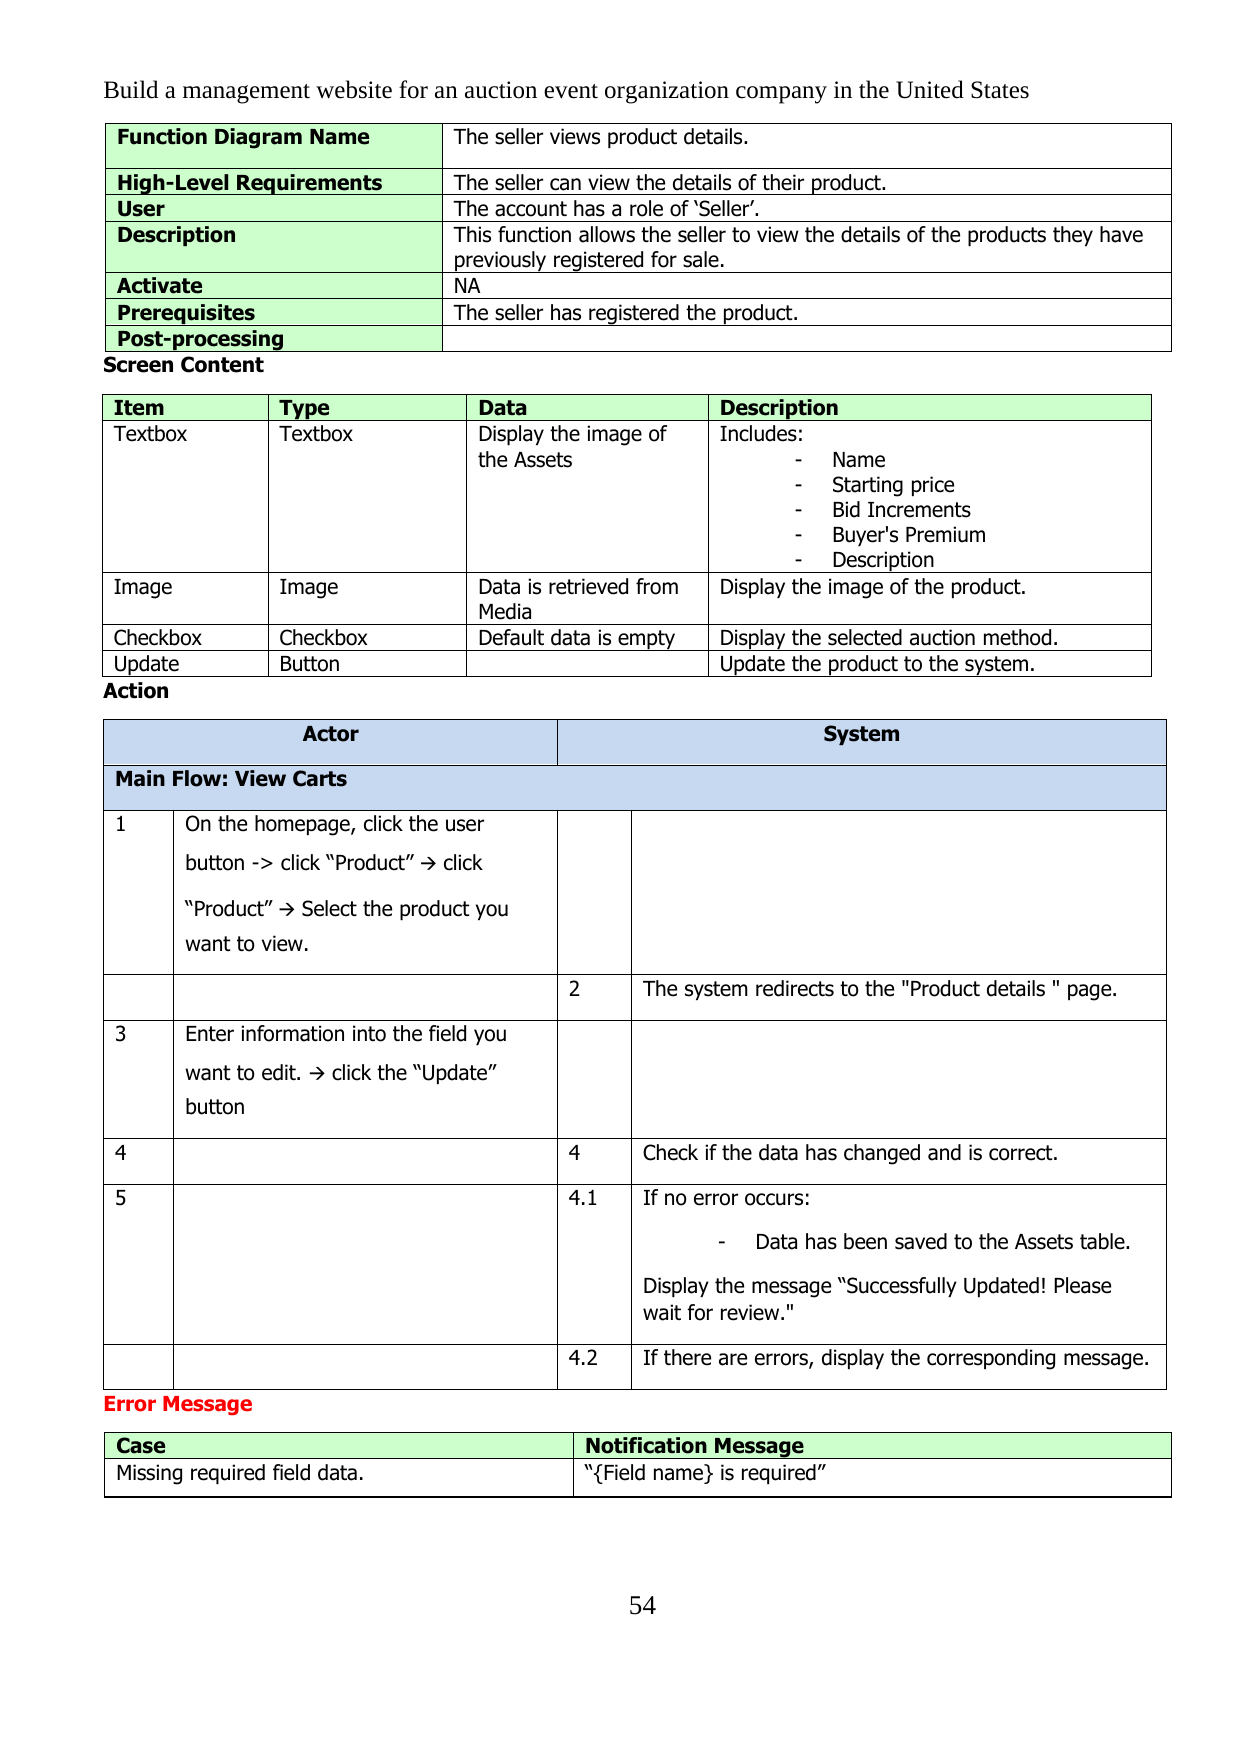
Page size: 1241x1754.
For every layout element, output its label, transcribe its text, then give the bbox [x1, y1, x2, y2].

table_cell 2 [558, 975, 631, 1020]
table_header Item [103, 395, 268, 420]
table_cell Activate [106, 273, 442, 298]
table_cell User [106, 195, 442, 221]
table_cell [558, 811, 631, 974]
table_cell 3 [104, 1021, 173, 1138]
table_cell Checkbox [103, 625, 268, 650]
table_cell If no error occurs: Data has been saved to the Assets table. Display the message “Successfully Updated! Please wait for review." [632, 1185, 1166, 1344]
table_cell Check if the data has changed and is correct. [632, 1139, 1166, 1183]
table_cell Update the product to the system. [709, 651, 1151, 676]
table_cell NA [443, 273, 1171, 298]
table_cell 1 [104, 811, 173, 974]
table_cell [632, 1021, 1166, 1138]
table_cell On the homepage, click the user button -> click “Product” 🡪 click “Product” 🡪 Select the product you want to view. [174, 811, 557, 974]
table_cell [174, 1185, 557, 1344]
table_header Data [467, 395, 708, 420]
table_cell Display the image of the product. [709, 573, 1151, 624]
table_cell [443, 326, 1171, 351]
table_header Type [269, 395, 466, 420]
table_cell Button [269, 651, 466, 676]
text Action [103, 677, 1181, 702]
table_cell The seller has registered the product. [443, 299, 1171, 324]
table_cell Textbox [103, 421, 268, 572]
table_cell Post-processing [106, 326, 442, 351]
table_header Notification Message [574, 1433, 1171, 1458]
table_cell Image [103, 573, 268, 624]
table_cell 4 [104, 1139, 173, 1183]
table_header The seller views product details. [443, 124, 1171, 168]
table_cell 4.2 [558, 1345, 631, 1389]
table_cell Main Flow: View Carts [104, 766, 1166, 810]
table_cell Description [106, 222, 442, 272]
table_cell Data is retrieved from Media [467, 573, 708, 624]
table_cell [104, 975, 173, 1020]
table_header Description [709, 395, 1151, 420]
table_cell Update [103, 651, 268, 676]
table_cell If there are errors, display the corresponding message. [632, 1345, 1166, 1389]
table_header Function Diagram Name [106, 124, 442, 168]
table_cell High-Level Requirements [106, 169, 442, 194]
table_cell Display the image of the Assets [467, 421, 708, 572]
table_cell [174, 1345, 557, 1389]
table_cell This function allows the seller to view the details of the products they have previously registered for sale. [443, 222, 1171, 272]
text Screen Content [103, 352, 1181, 377]
table_cell [632, 811, 1166, 974]
table_cell [558, 1021, 631, 1138]
table_cell The seller can view the details of their product. [443, 169, 1171, 194]
table_cell [174, 1139, 557, 1183]
table_cell Checkbox [269, 625, 466, 650]
table_cell Display the selected auction method. [709, 625, 1151, 650]
table_cell Enter information into the field you want to edit. 🡪 click the “Update” button [174, 1021, 557, 1138]
table_cell Default data is empty [467, 625, 708, 650]
table_cell Prerequisites [106, 299, 442, 324]
table_cell [104, 1345, 173, 1389]
table_header System [558, 720, 1166, 764]
table_cell 4 [558, 1139, 631, 1183]
table_header Case [105, 1433, 573, 1458]
table_cell The system redirects to the "Product details " page. [632, 975, 1166, 1020]
table_cell Image [269, 573, 466, 624]
table_cell 5 [104, 1185, 173, 1344]
table_cell The account has a role of ‘Seller’. [443, 195, 1171, 221]
table_cell “{Field name} is required” [574, 1459, 1171, 1496]
text Error Message [103, 1390, 1181, 1415]
table_header Actor [104, 720, 557, 764]
table_cell [174, 975, 557, 1020]
table_cell Textbox [269, 421, 466, 572]
table_cell Includes: Name Starting price Bid Increments Buyer's Premium Description [709, 421, 1151, 572]
table_cell Missing required field data. [105, 1459, 573, 1496]
table_cell [467, 651, 708, 676]
table_cell 4.1 [558, 1185, 631, 1344]
